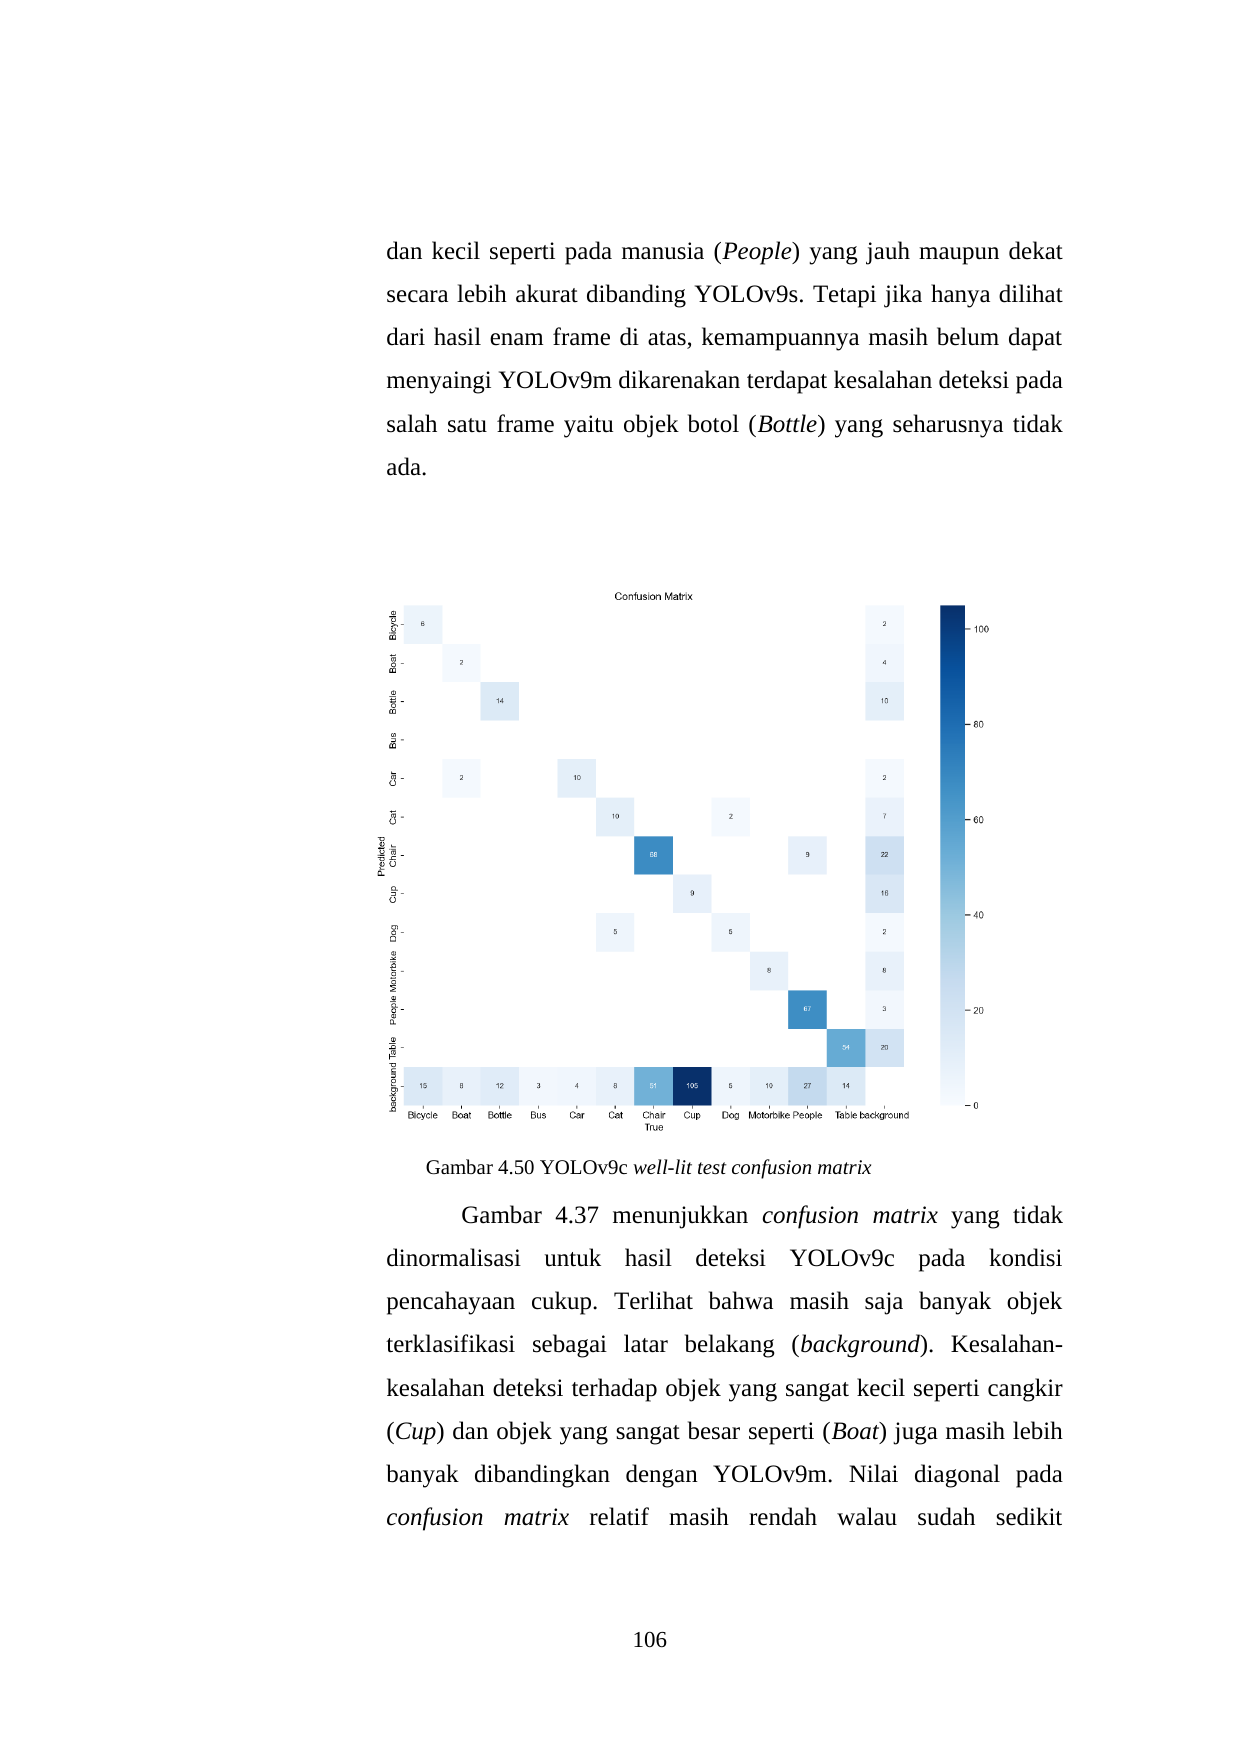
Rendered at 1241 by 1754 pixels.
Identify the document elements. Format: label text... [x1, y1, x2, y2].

text Gambar 4.37 YOLOv9c well-lit test confusion matrix [236, 1155, 1063, 1179]
picture [311, 581, 1060, 1143]
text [386, 1200, 1063, 1531]
